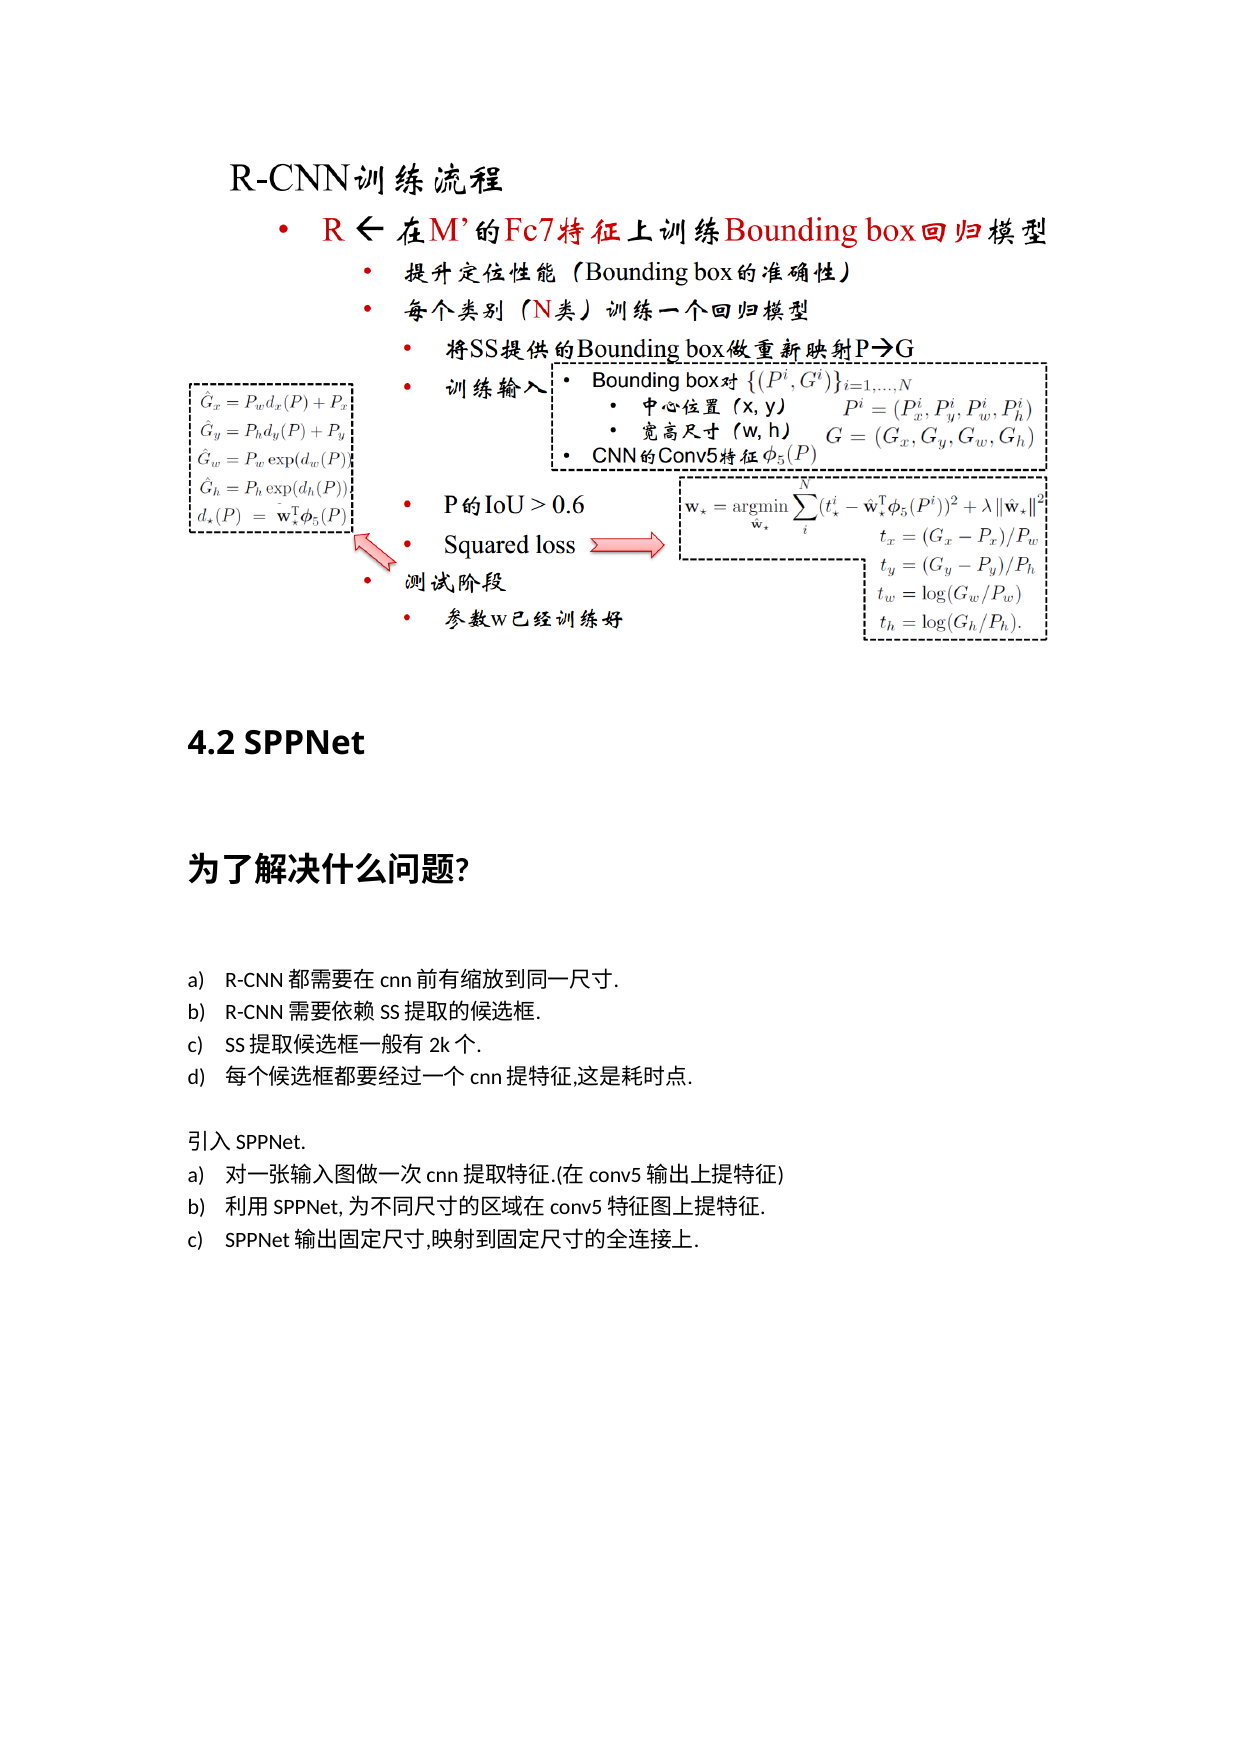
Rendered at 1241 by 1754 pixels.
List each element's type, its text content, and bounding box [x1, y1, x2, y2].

list R-CNN需要依赖SS提取的候选框. [187, 994, 1053, 1026]
list R-CNN都需要在cnn前有缩放到同一尺寸. [187, 961, 1053, 994]
list SPPNet输出固定尺寸,映射到固定尺寸的全连接上. [187, 1221, 1053, 1254]
subtitle 为了解决什么问题? [187, 834, 1053, 899]
list SS提取候选框一般有2k个. [187, 1026, 1053, 1059]
list 利用SPPNet, 为不同尺寸的区域在conv5特征图上提特征. [187, 1189, 1053, 1221]
text 引入SPPNet. [187, 1124, 1053, 1156]
list 对一张输入图做一次cnn提取特征.(在conv5输出上提特征) [187, 1156, 1053, 1189]
subtitle 4.2 SPPNet [187, 709, 1053, 774]
picture [187, 162, 1053, 642]
list 每个候选框都要经过一个cnn提特征,这是耗时点. [187, 1059, 1053, 1091]
